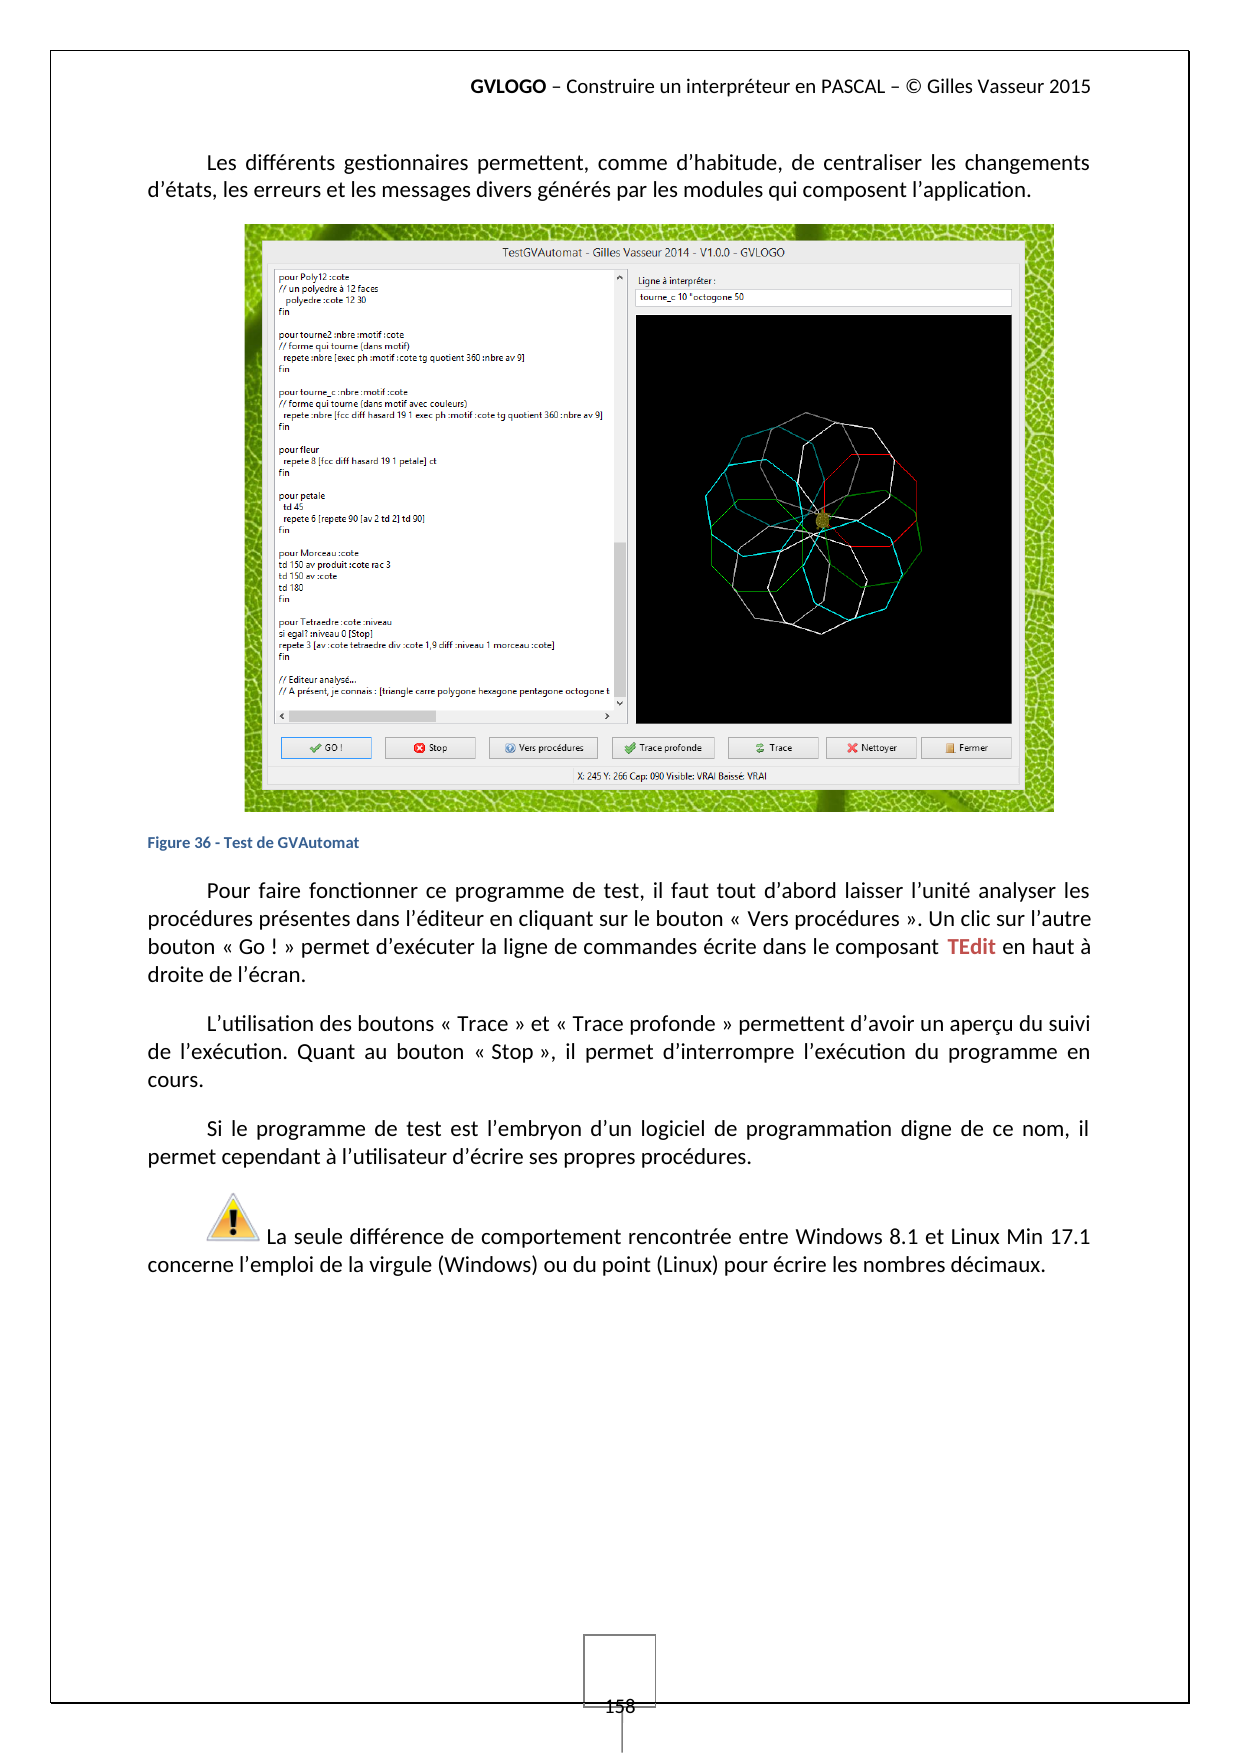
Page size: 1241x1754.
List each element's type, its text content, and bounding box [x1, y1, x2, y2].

text La seule différence de comportement rencontrée entre Windows 8.1 et Linux Min 17.1 concerne l’emploi de la virgule (Windows) ou du point (Linux) pour écrire les nombres décimaux. [147, 1191, 1092, 1278]
picture [206, 1191, 260, 1244]
picture [244, 224, 1054, 812]
text Pour faire fonctionner ce programme de test, il faut tout d’abord laisser l’unité analyser les procédures présentes dans l’éditeur en cliquant sur le bouton « Vers procédures ». Un clic sur l’autre bouton « Go ! » permet d’exécuter la ligne de commandes écrite dans le composant TEdit en haut à droite de l’écran. [147, 876, 1092, 988]
text L’utilisation des boutons « Trace » et « Trace profonde » permettent d’avoir un aperçu du suivi de l’exécution. Quant au bouton « Stop », il permet d’interrompre l’exécution du programme en cours. [147, 1009, 1092, 1093]
text Si le programme de test est l’embryon d’un logiciel de programmation digne de ce nom, il permet cependant à l’utilisateur d’écrire ses propres procédures. [147, 1114, 1092, 1170]
text Les différents gestionnaires permettent, comme d’habitude, de centraliser les changements d’états, les erreurs et les messages divers générés par les modules qui composent l’application. [147, 148, 1092, 204]
